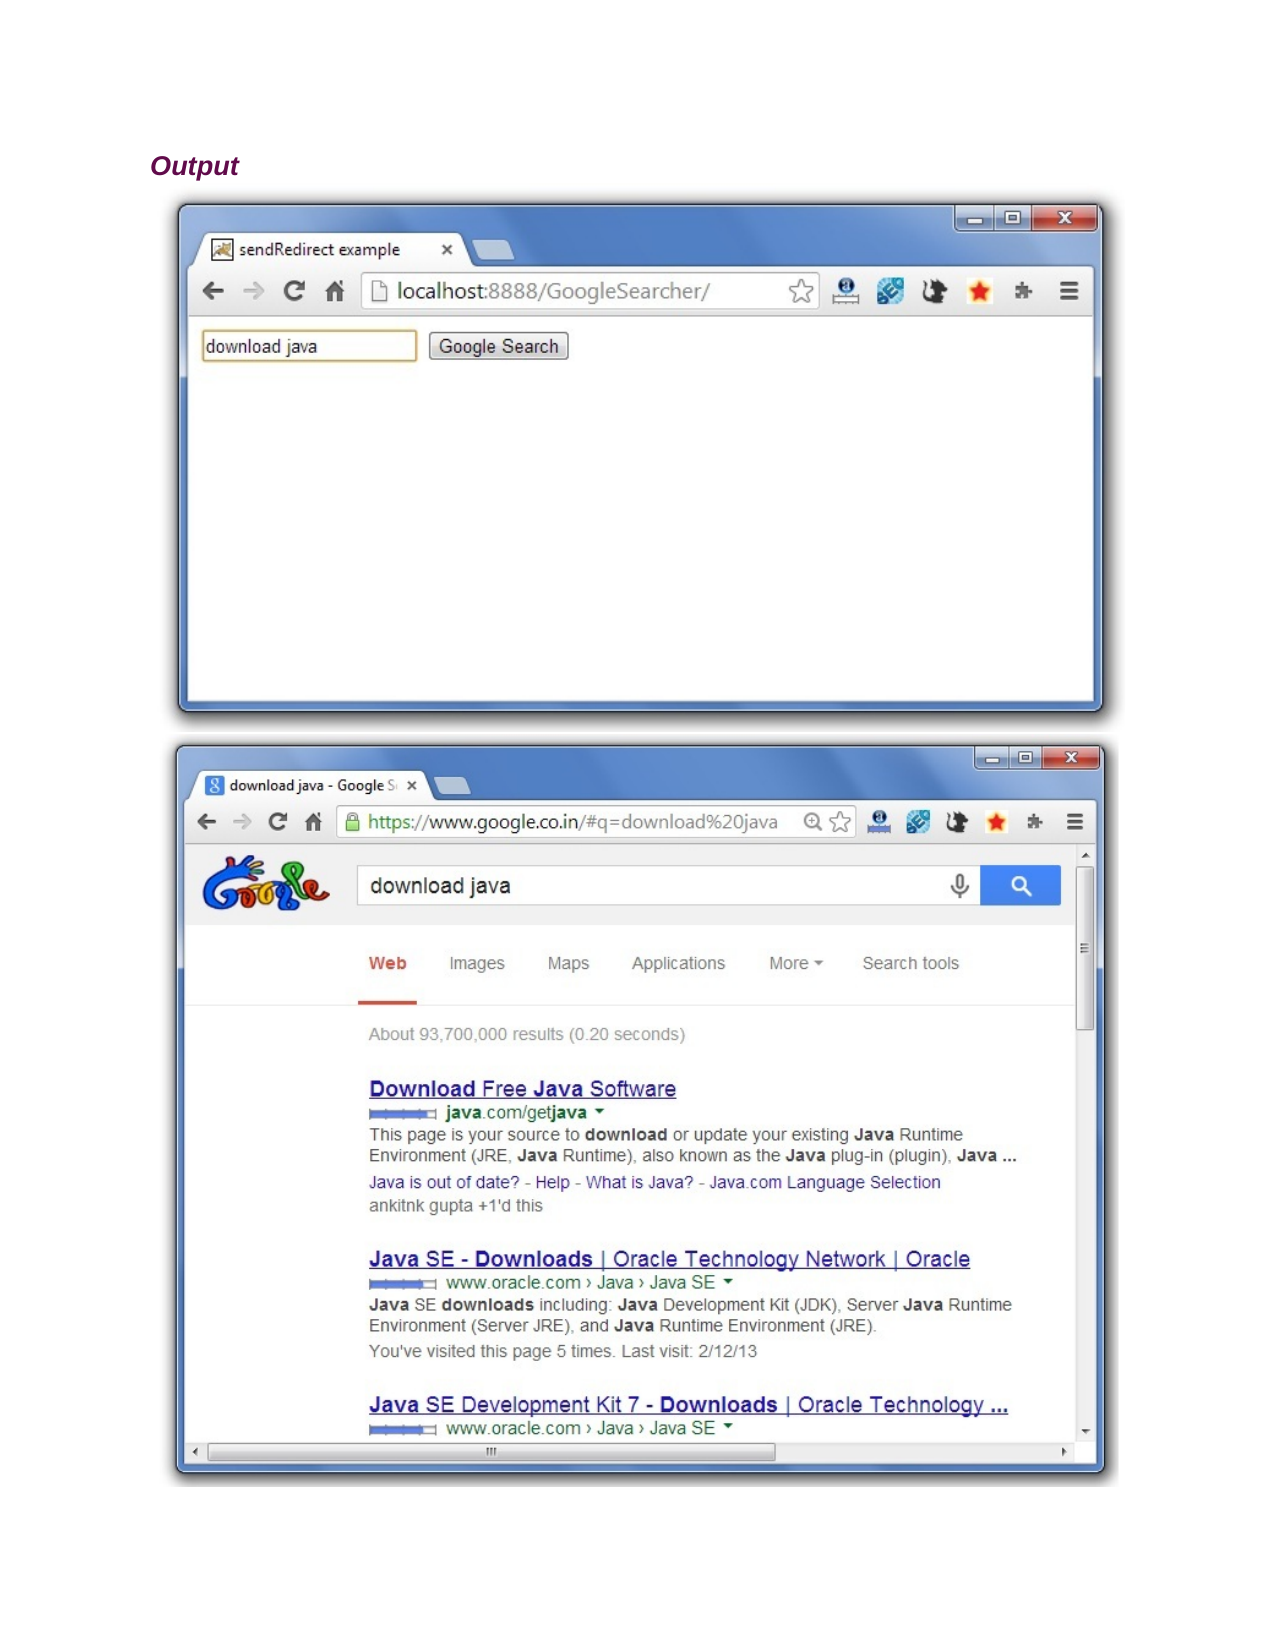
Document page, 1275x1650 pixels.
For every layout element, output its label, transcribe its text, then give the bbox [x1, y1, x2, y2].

picture [150, 734, 1125, 1487]
subtitle Output [150, 150, 1125, 181]
picture [150, 183, 1125, 732]
